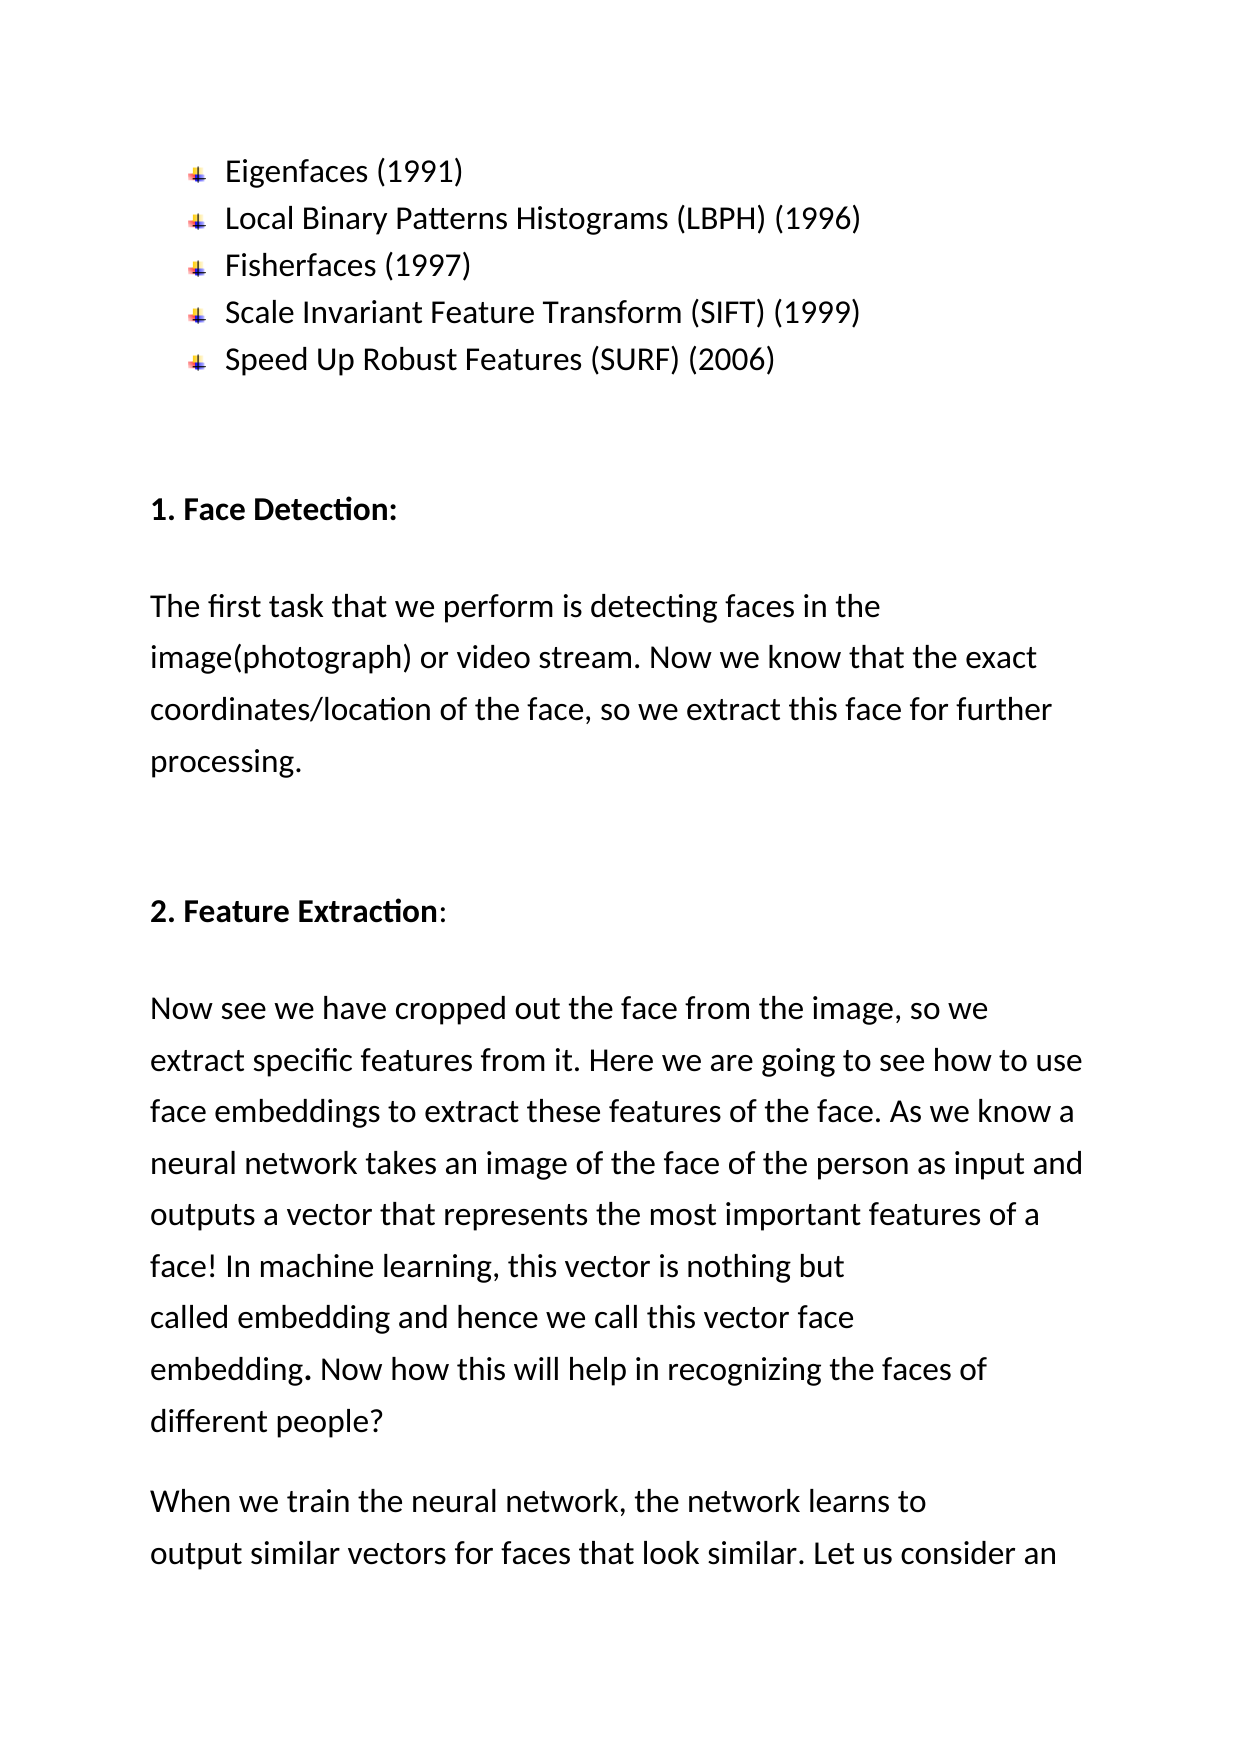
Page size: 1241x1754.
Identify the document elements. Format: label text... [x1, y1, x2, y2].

picture [188, 306, 206, 324]
picture [188, 259, 206, 277]
list Eigenfaces (1991) [187, 150, 1090, 191]
picture [188, 353, 206, 371]
list Fisherfaces (1997) [187, 244, 1090, 285]
list Speed Up Robust Features (SURF) (2006) [187, 338, 1090, 379]
picture [188, 212, 206, 230]
text The first task that we perform is detecting faces in the image(photograph) or video stream. Now we know that the exact coordinates/location of the face, so we extract this face for further processing. [150, 574, 1090, 780]
list Local Binary Patterns Histograms (LBPH) (1996) [187, 197, 1090, 238]
text Now see we have cropped out the face from the image, so we extract specific features from it. Here we are going to see how to use face embeddings to extract these features of the face. As we know a neural network takes an image of the face of the person as input and outputs a vector that represents the most important features of a face! In machine learning, this vector is nothing but called embedding and hence we call this vector face embedding. Now how this will help in recognizing the faces of different people? [150, 976, 1090, 1440]
subtitle 2. Feature Extraction: [150, 890, 1090, 931]
list Scale Invariant Feature Transform (SIFT) (1999) [187, 291, 1090, 332]
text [150, 1469, 1090, 1573]
picture [188, 165, 206, 183]
subtitle 1. Face Detection: [150, 488, 1090, 529]
